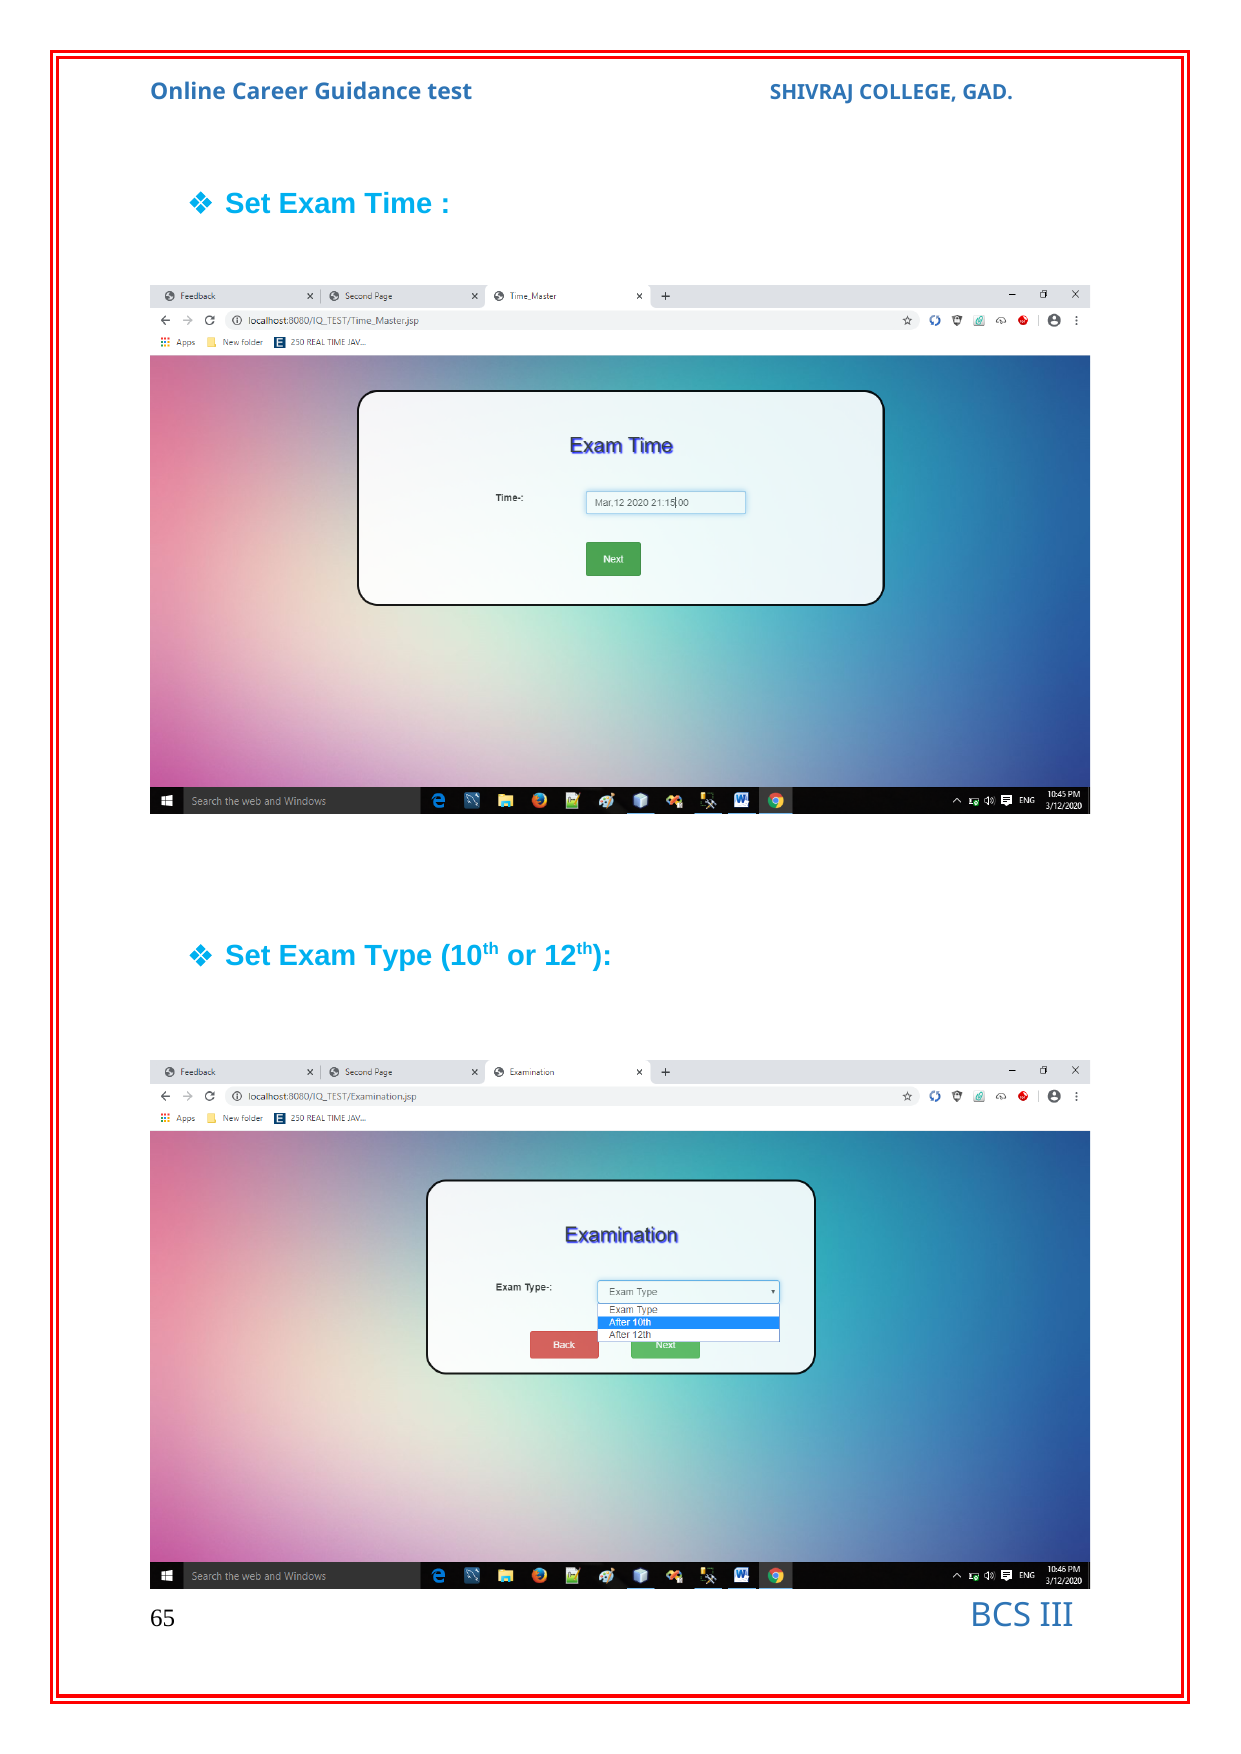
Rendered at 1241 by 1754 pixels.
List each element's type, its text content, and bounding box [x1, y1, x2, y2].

picture [150, 285, 1091, 814]
picture [150, 1060, 1091, 1589]
list Set Exam Type (10th or 12th): [187, 938, 1090, 972]
list Set Exam Time : [187, 186, 1090, 219]
